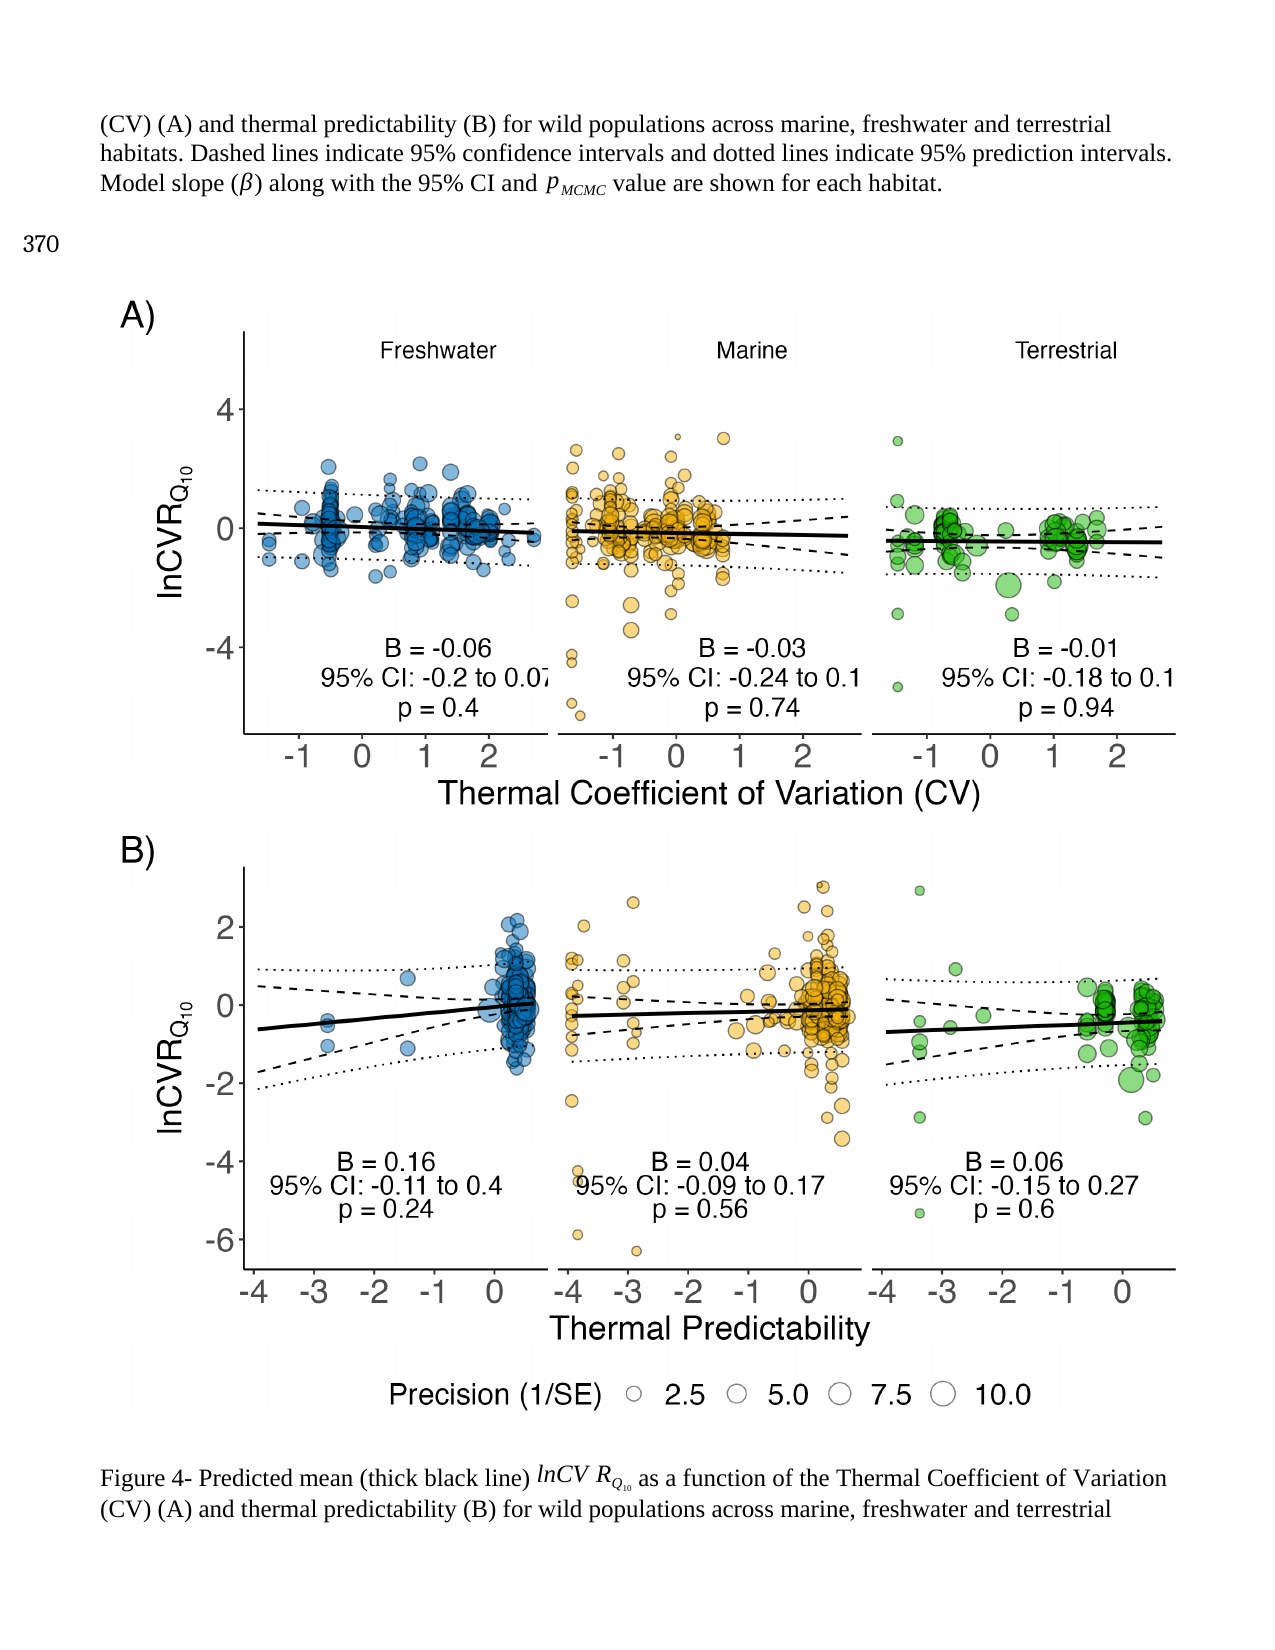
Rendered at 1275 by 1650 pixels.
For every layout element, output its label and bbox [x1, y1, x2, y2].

table_header [89, 89, 1186, 211]
picture [100, 277, 1187, 1440]
table_header [89, 277, 1186, 1523]
